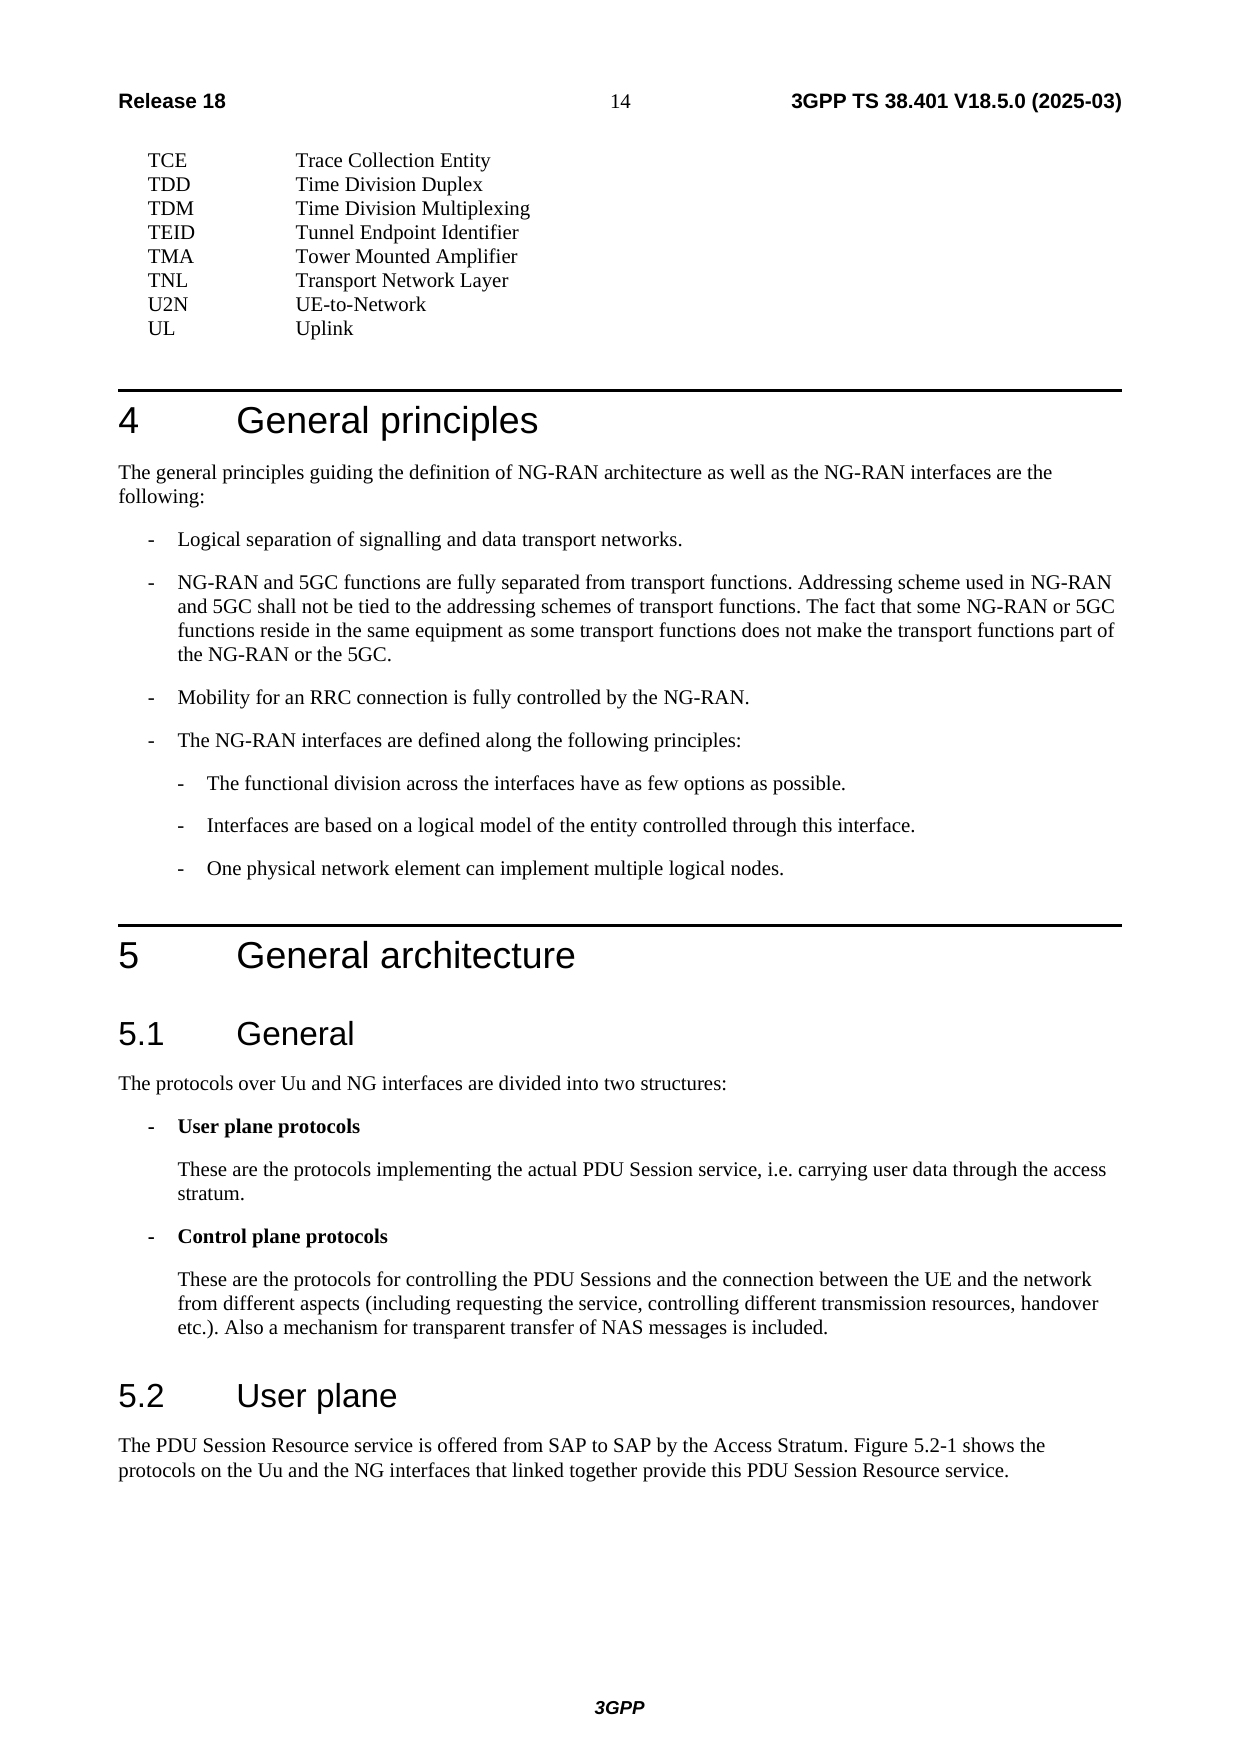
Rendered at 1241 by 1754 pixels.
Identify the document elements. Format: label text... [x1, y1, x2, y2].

text The general principles guiding the definition of NG-RAN architecture as well as the NG-RAN interfaces are the following: [118, 460, 1122, 508]
text TNL Transport Network Layer [148, 268, 1122, 292]
subtitle 4 General principles [118, 392, 1122, 442]
text - NG-RAN and 5GC functions are fully separated from transport functions. Addressing scheme used in NG-RAN and 5GC shall not be tied to the addressing schemes of transport functions. The fact that some NG-RAN or 5GC functions reside in the same equipment as some transport functions does not make the transport functions part of the NG-RAN or the 5GC. [148, 570, 1122, 666]
text UL Uplink [148, 316, 1122, 340]
text TDD Time Division Duplex [148, 172, 1122, 196]
text The PDU Session Resource service is offered from SAP to SAP by the Access Stratum. Figure 5.2-1 shows the protocols on the Uu and the NG interfaces that linked together provide this PDU Session Resource service. [118, 1433, 1122, 1482]
text - The NG-RAN interfaces are defined along the following principles: [148, 728, 1122, 752]
text TCE Trace Collection Entity [148, 147, 1122, 172]
text TDM Time Division Multiplexing [148, 196, 1122, 220]
text These are the protocols implementing the actual PDU Session service, i.e. carrying user data through the access stratum. [148, 1157, 1122, 1205]
subtitle 5.2 User plane [118, 1376, 1122, 1415]
text - User plane protocols [148, 1114, 1122, 1138]
text TMA Tower Mounted Amplifier [148, 244, 1122, 268]
text - Mobility for an RRC connection is fully controlled by the NG-RAN. [148, 685, 1122, 709]
text - One physical network element can implement multiple logical nodes. [177, 856, 1122, 880]
text U2N UE-to-Network [148, 292, 1122, 316]
text - Control plane protocols [148, 1224, 1122, 1248]
text TEID Tunnel Endpoint Identifier [148, 220, 1122, 244]
text These are the protocols for controlling the PDU Sessions and the connection between the UE and the network from different aspects (including requesting the service, controlling different transmission resources, handover etc.). Also a mechanism for transparent transfer of NAS messages is included. [148, 1267, 1122, 1339]
text The protocols over Uu and NG interfaces are divided into two structures: [118, 1071, 1122, 1095]
text - The functional division across the interfaces have as few options as possible. [177, 771, 1122, 795]
subtitle 5.1 General [118, 1014, 1122, 1052]
text - Interfaces are based on a logical model of the entity controlled through this interface. [177, 813, 1122, 837]
text - Logical separation of signalling and data transport networks. [148, 527, 1122, 551]
subtitle 5 General architecture [118, 927, 1122, 977]
